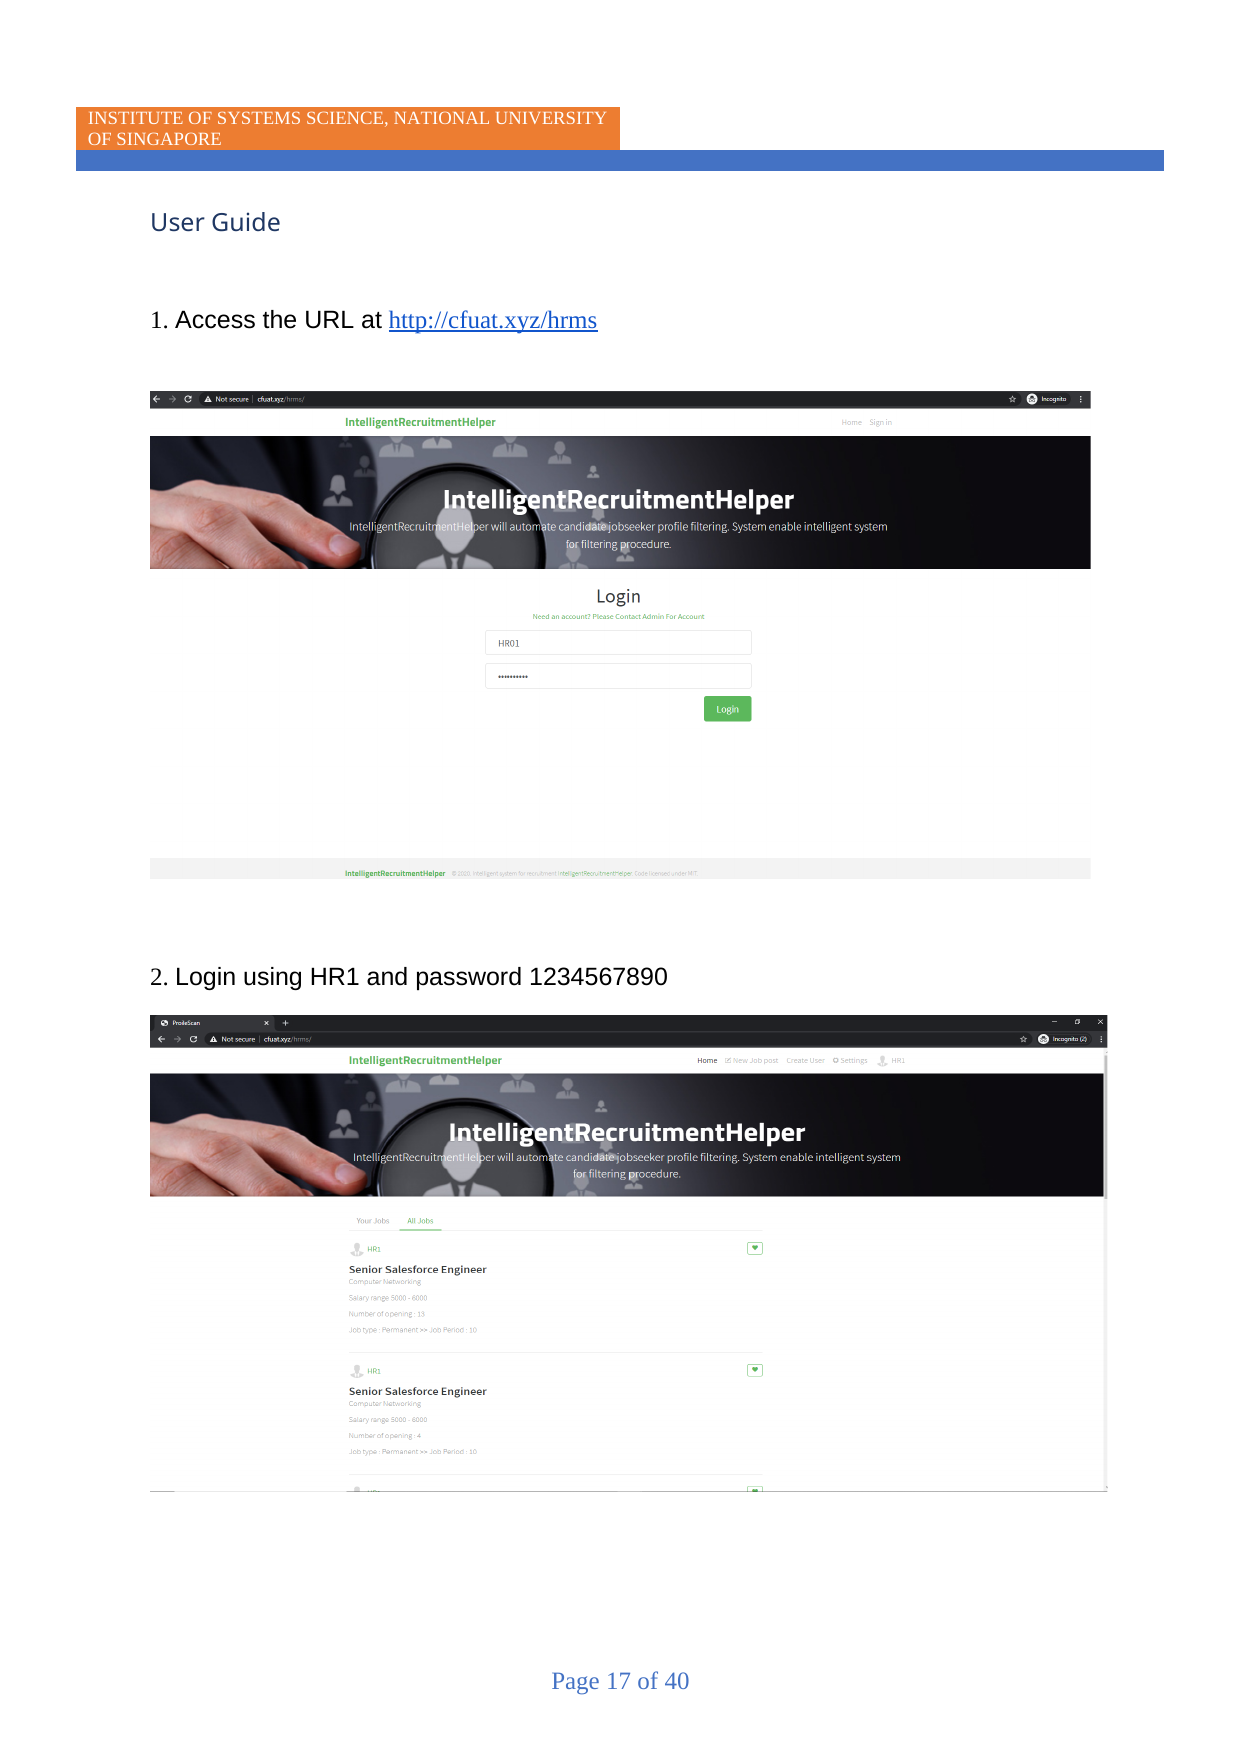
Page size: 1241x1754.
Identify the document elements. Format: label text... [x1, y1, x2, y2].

picture [150, 1015, 1108, 1492]
subtitle User Guide [150, 204, 1090, 238]
text 2. Login using HR1 and password 1234567890 [150, 962, 1090, 990]
text 1. Access the URL at http://cfuat.xyz/hrms [150, 305, 1090, 334]
picture [150, 391, 1091, 879]
